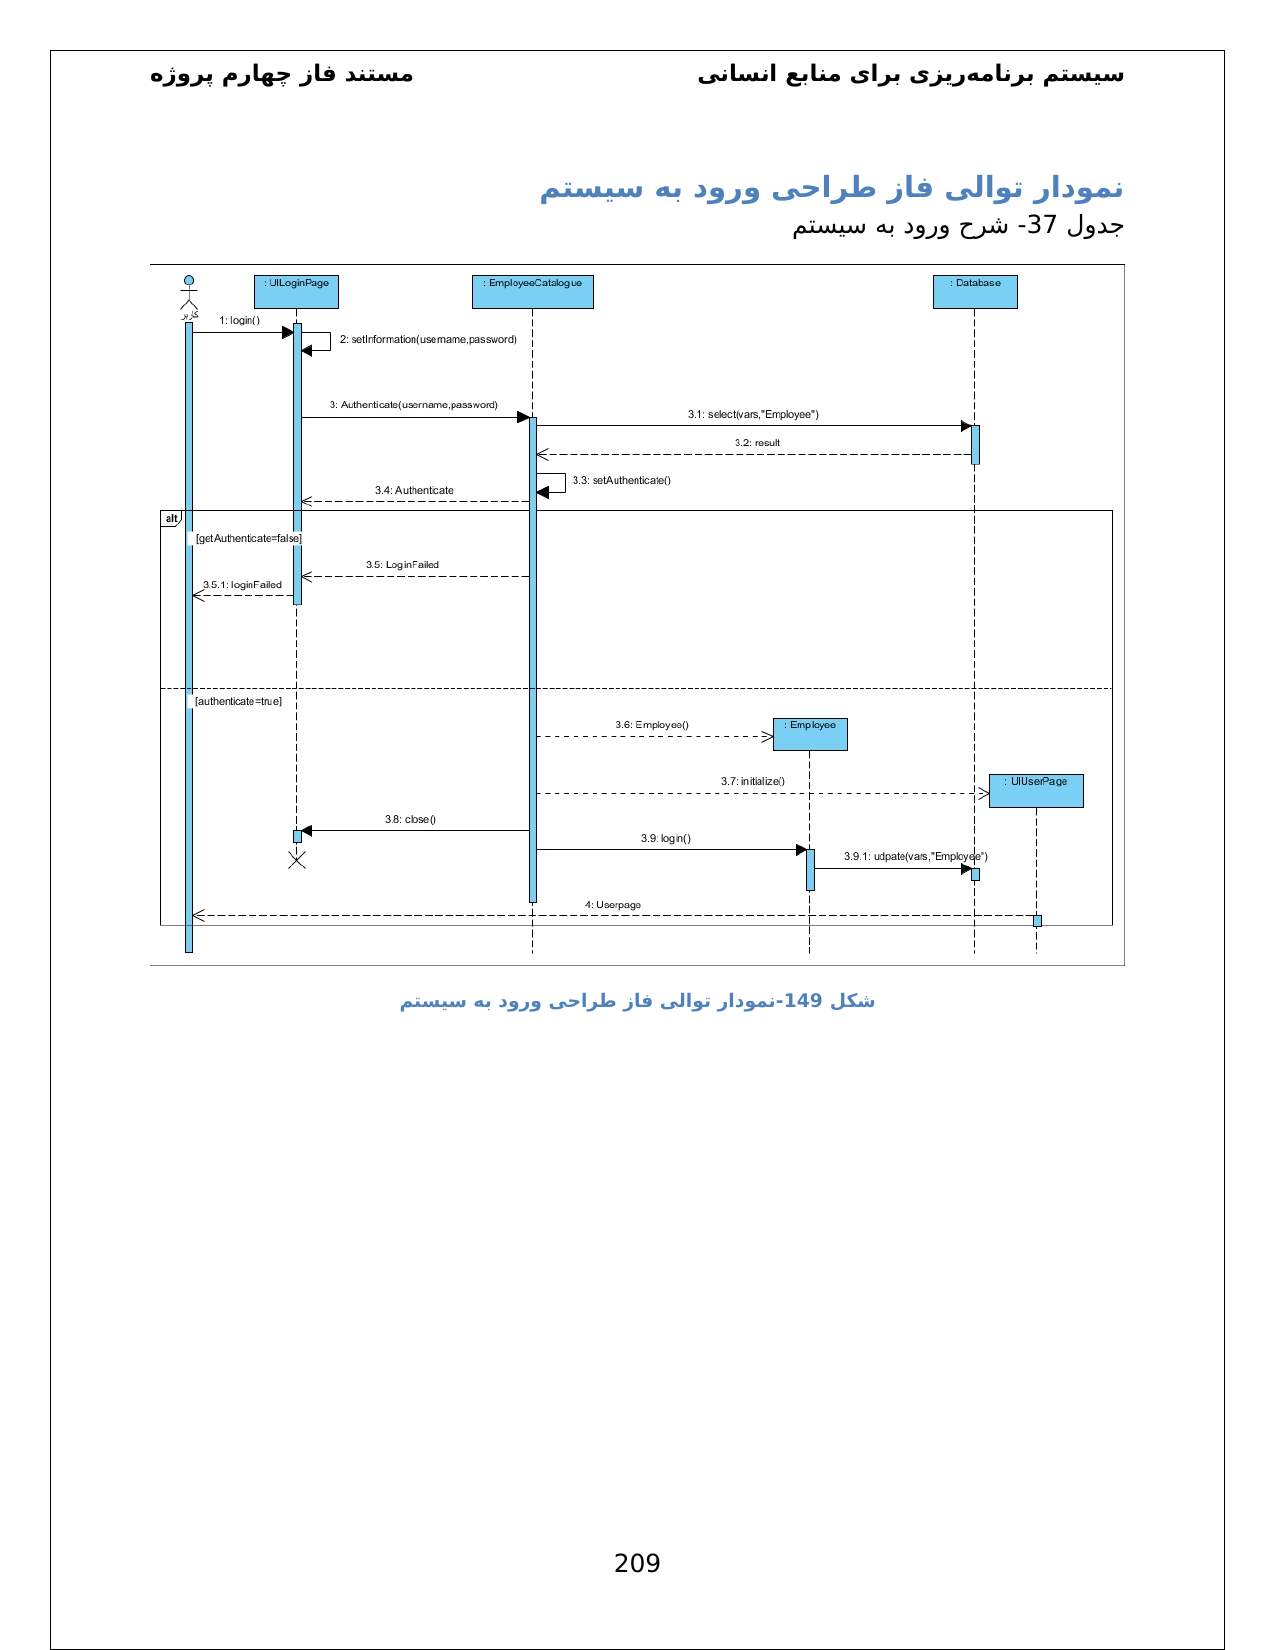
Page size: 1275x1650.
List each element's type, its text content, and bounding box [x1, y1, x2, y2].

text جدول 37- شرح ورود به سیستم [150, 210, 1125, 239]
text شکل 149-نمودار توالی فاز طراحی ورود به سیستم [150, 990, 1125, 1012]
picture [150, 264, 1125, 966]
subtitle نمودار توالی فاز طراحی ورود به سیستم [150, 171, 1125, 205]
